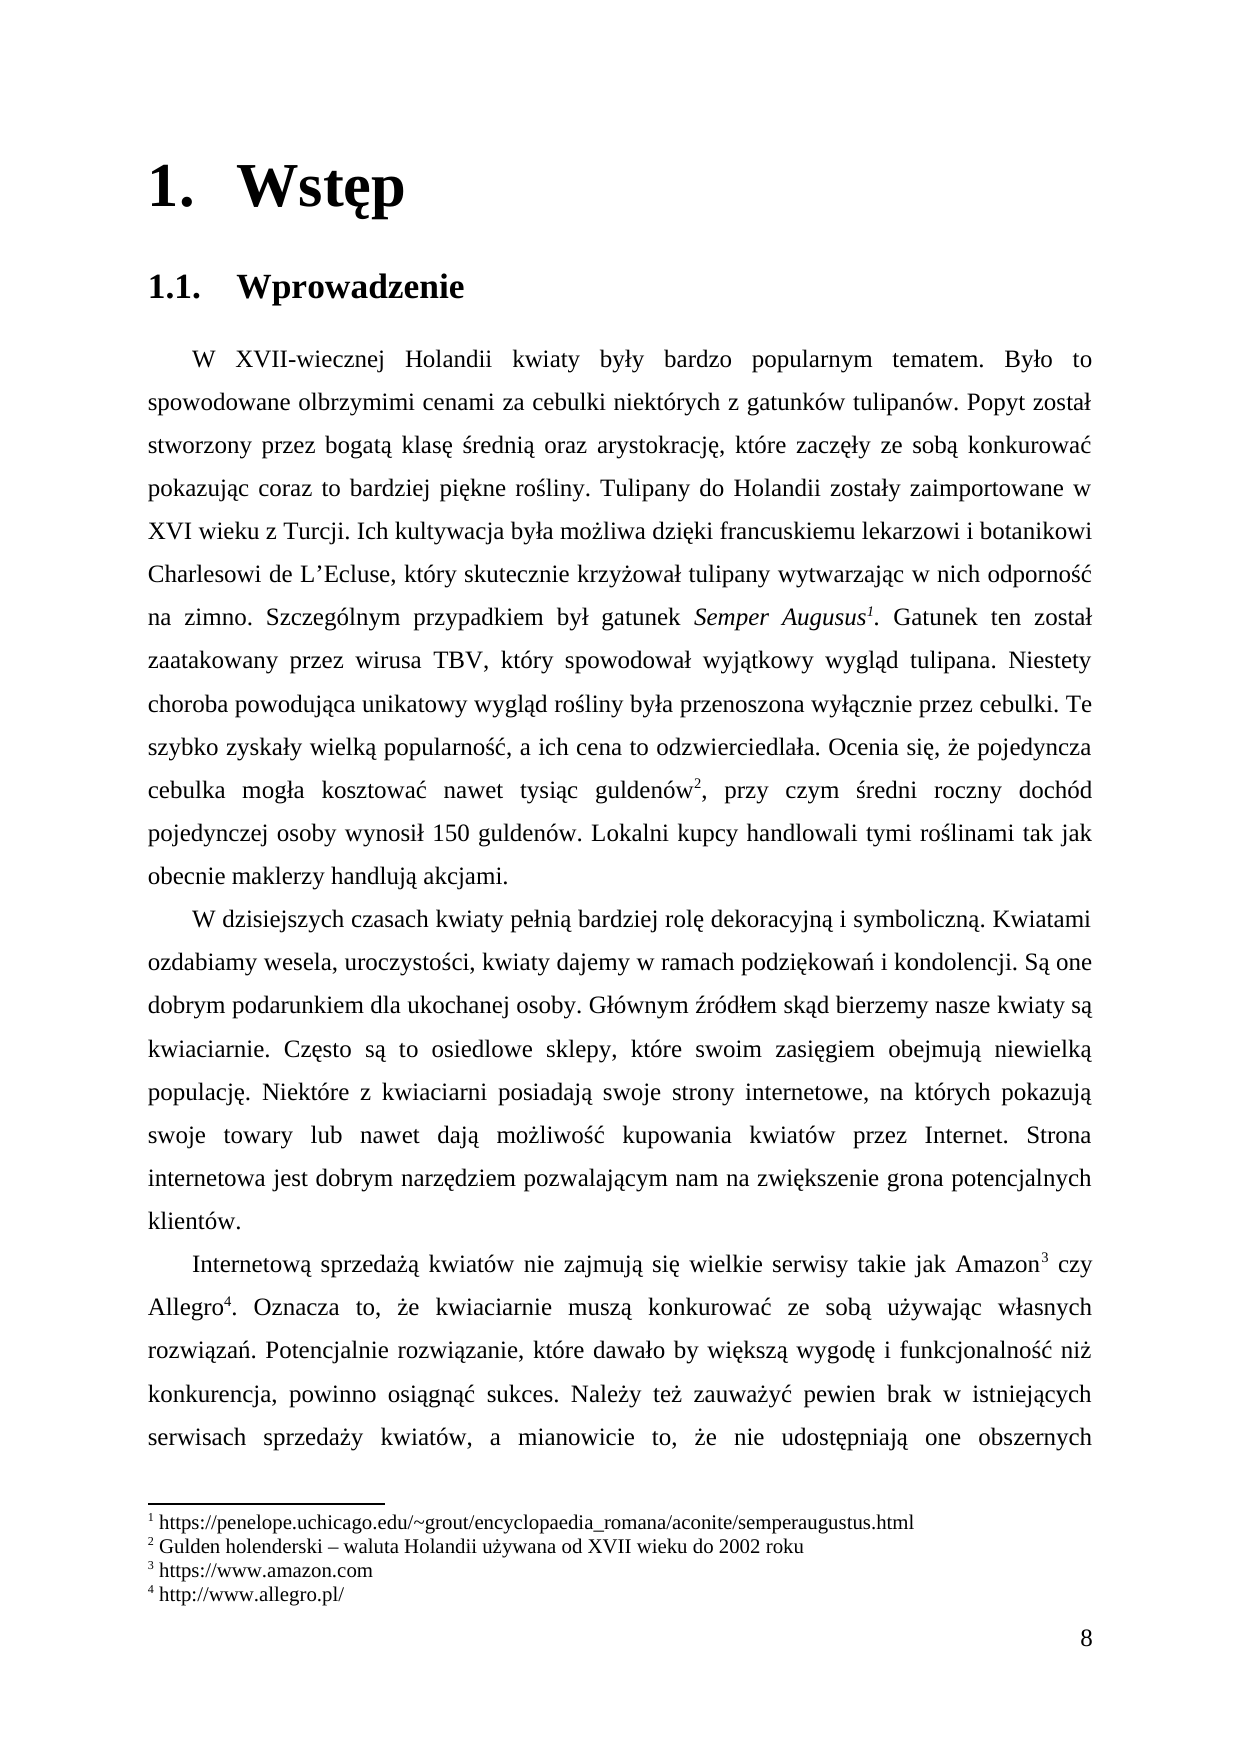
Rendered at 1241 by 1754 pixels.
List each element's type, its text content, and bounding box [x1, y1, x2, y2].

text W dzisiejszych czasach kwiaty pełnią bardziej rolę dekoracyjną i symboliczną. Kwiatami ozdabiamy wesela, uroczystości, kwiaty dajemy w ramach podziękowań i kondolencji. Są one dobrym podarunkiem dla ukochanej osoby. Głównym źródłem skąd bierzemy nasze kwiaty są kwiaciarnie. Często są to osiedlowe sklepy, które swoim zasięgiem obejmują niewielką populację. Niektóre z kwiaciarni posiadają swoje strony internetowe, na których pokazują swoje towary lub nawet dają możliwość kupowania kwiatów przez Internet. Strona internetowa jest dobrym narzędziem pozwalającym nam na zwiększenie grona potencjalnych klientów. [148, 904, 1093, 1235]
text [148, 1249, 1093, 1451]
text W XVII-wiecznej Holandii kwiaty były bardzo popularnym tematem. Było to spowodowane olbrzymimi cenami za cebulki niektórych z gatunków tulipanów. Popyt został stworzony przez bogatą klasę średnią oraz arystokrację, które zaczęły ze sobą konkurować pokazując coraz to bardziej piękne rośliny. Tulipany do Holandii zostały zaimportowane w XVI wieku z Turcji. Ich kultywacja była możliwa dzięki francuskiemu lekarzowi i botanikowi Charlesowi de L’Ecluse, który skutecznie krzyżował tulipany wytwarzając w nich odporność na zimno. Szczególnym przypadkiem był gatunek Semper Augusus. Gatunek ten został zaatakowany przez wirusa TBV, który spowodował wyjątkowy wygląd tulipana. Niestety choroba powodująca unikatowy wygląd rośliny była przenoszona wyłącznie przez cebulki. Te szybko zyskały wielką popularność, a ich cena to odzwierciedlała. Ocenia się, że pojedyncza cebulka mogła kosztować nawet tysiąc guldenów, przy czym średni roczny dochód pojedynczej osoby wynosił 150 guldenów. Lokalni kupcy handlowali tymi roślinami tak jak obecnie maklerzy handlują akcjami. [148, 344, 1093, 890]
text Wprowadzenie [148, 265, 1093, 306]
text Wstęp [148, 148, 1093, 219]
